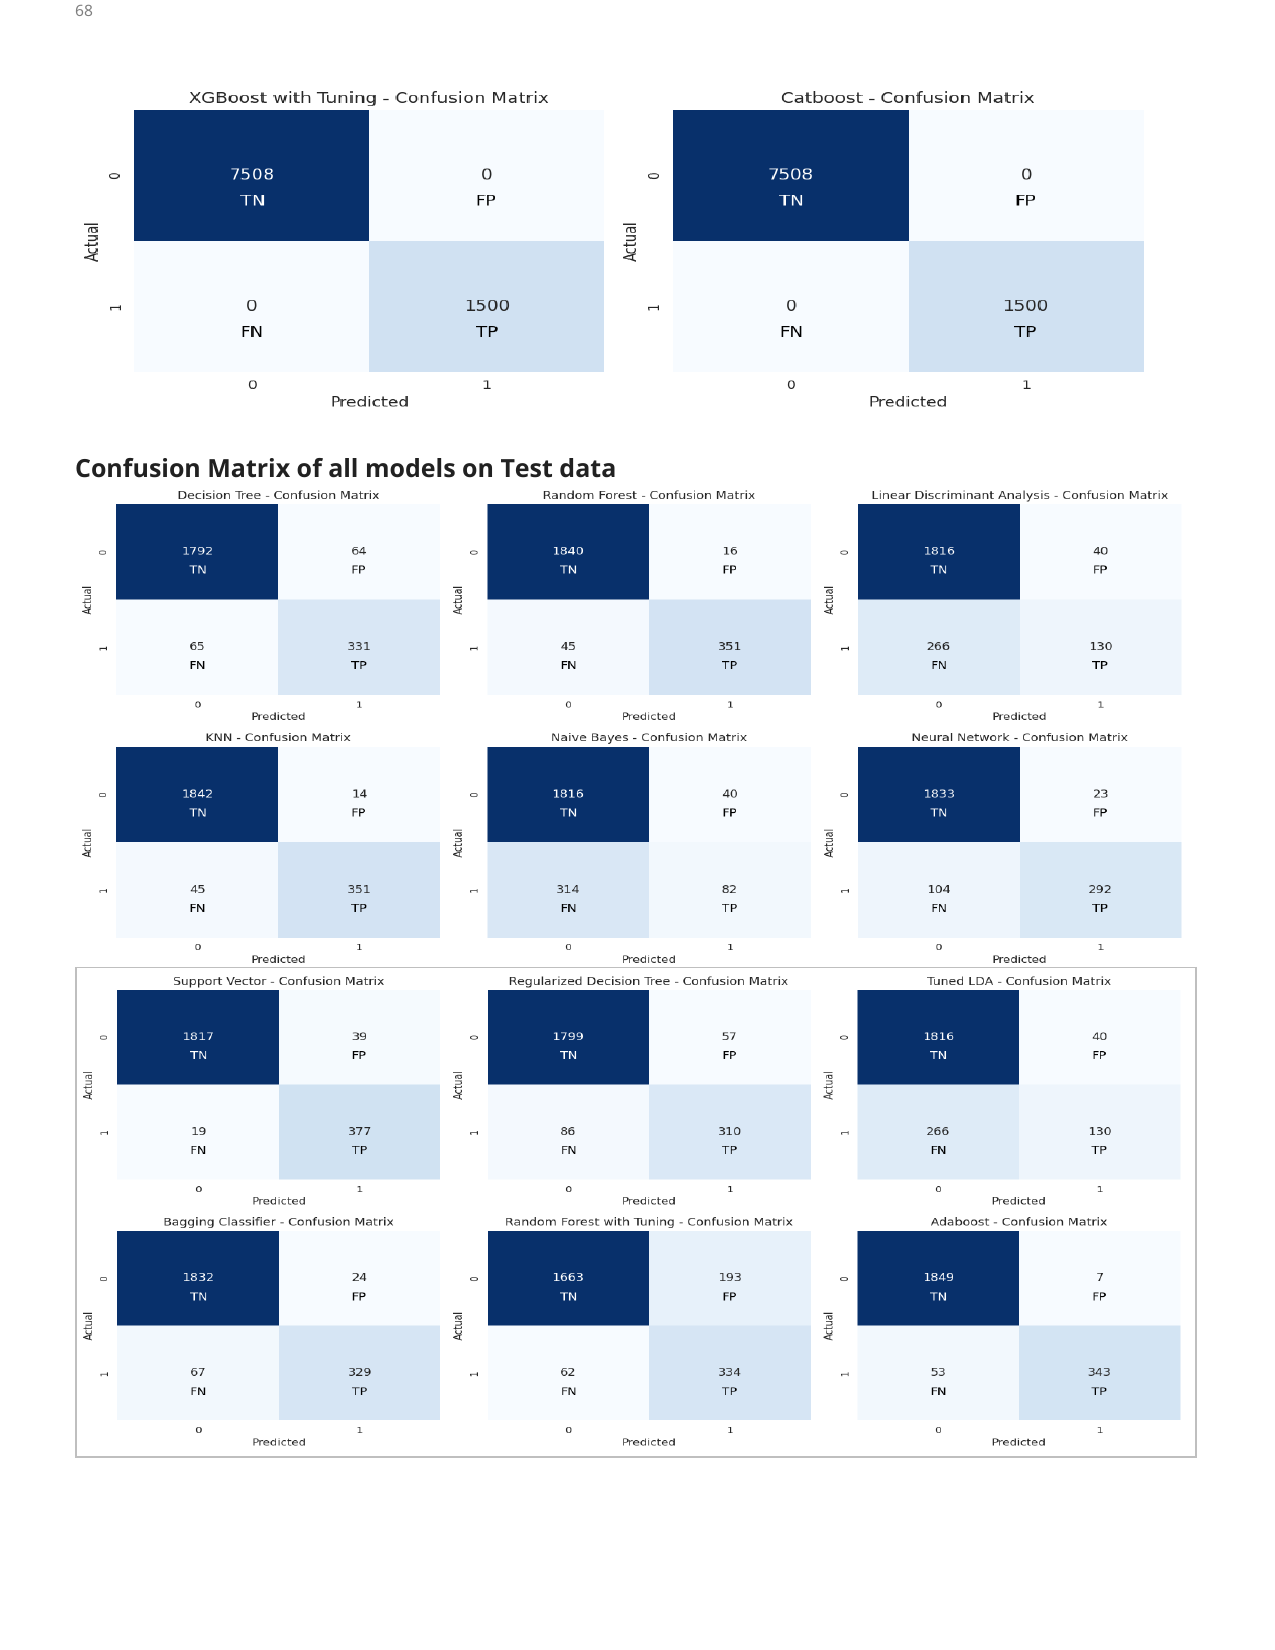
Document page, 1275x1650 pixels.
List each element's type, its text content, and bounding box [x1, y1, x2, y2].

text Confusion Matrix of all models on Test data [75, 451, 1200, 485]
picture [77, 968, 1195, 1456]
picture [75, 484, 1197, 967]
picture [75, 75, 1168, 417]
